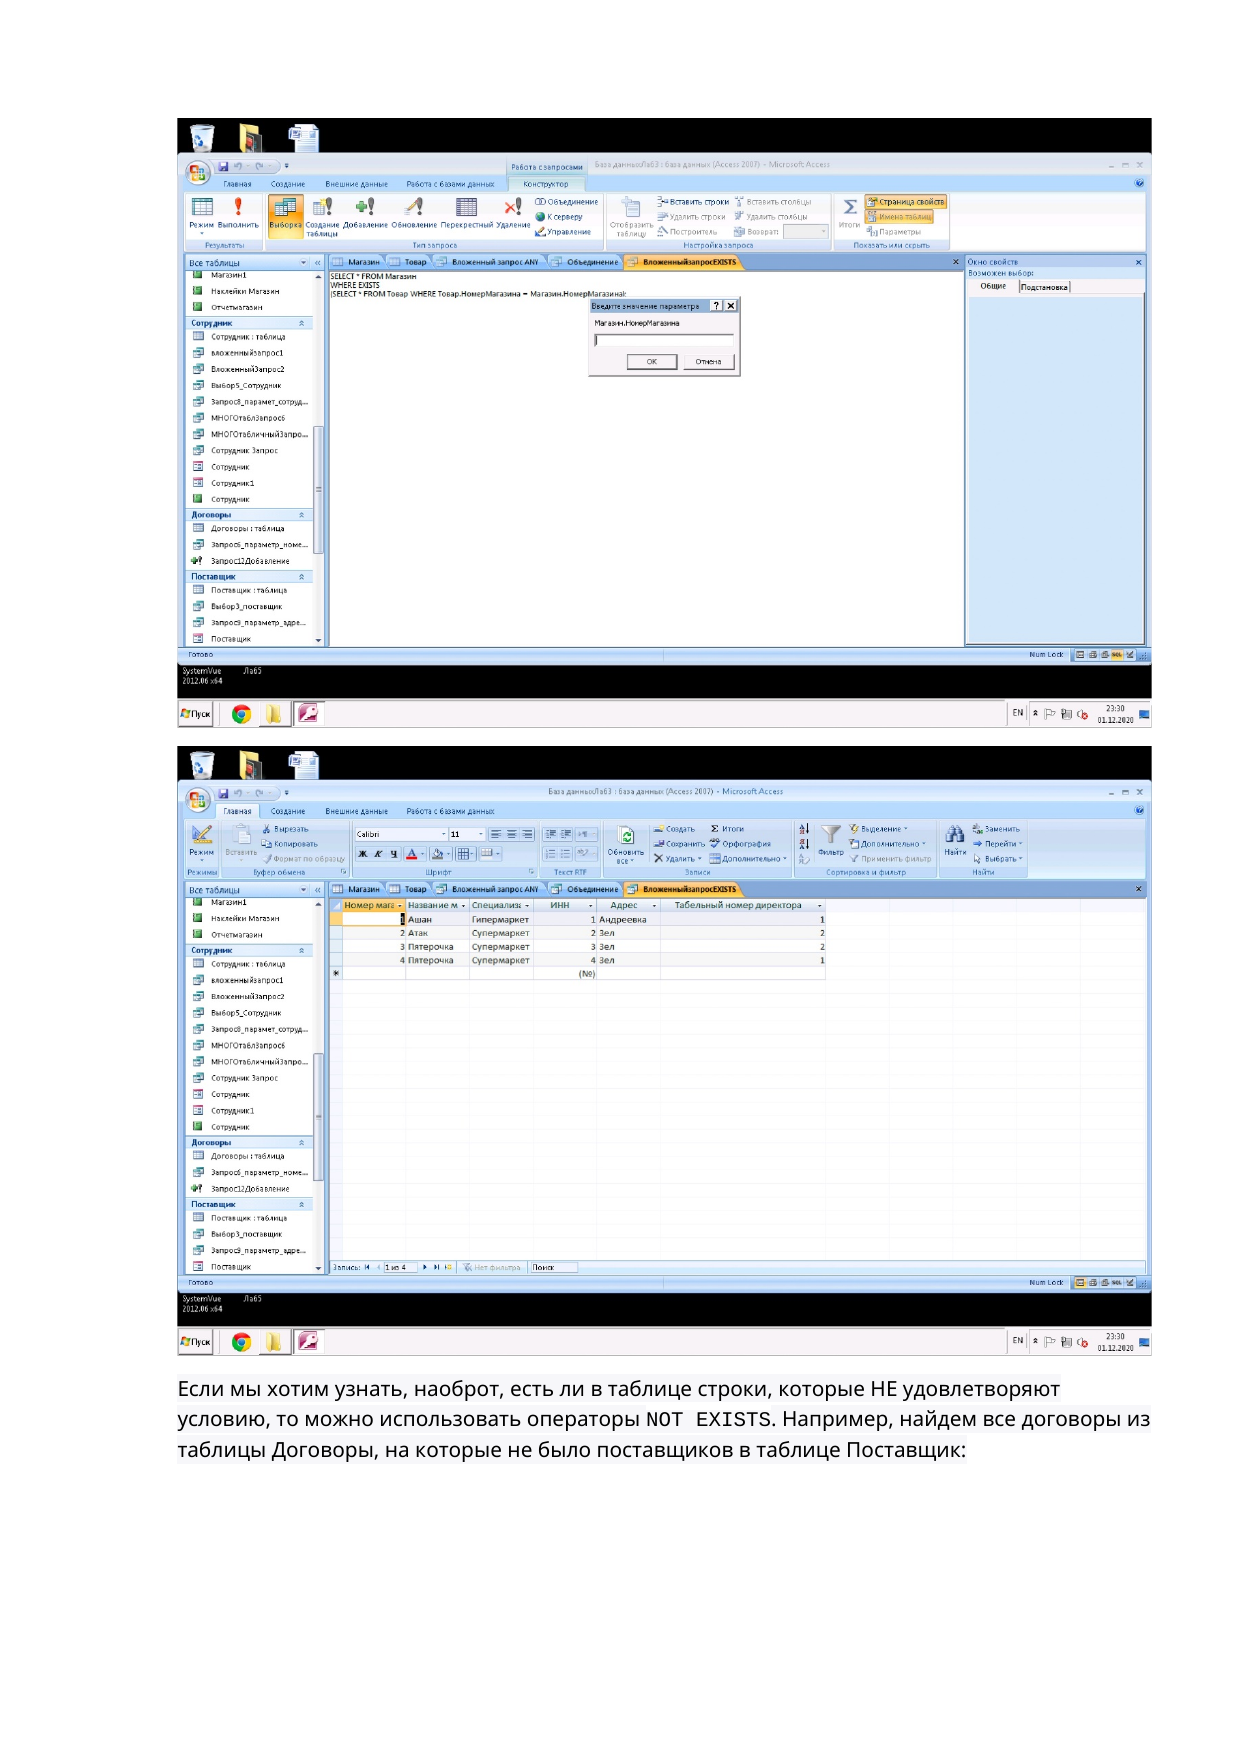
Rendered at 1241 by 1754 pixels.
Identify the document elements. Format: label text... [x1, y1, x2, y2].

picture [177, 118, 1152, 728]
text Если мы хотим узнать, наоброт, есть ли в таблице строки, которые НЕ удовлетворяют условию, то можно использовать операторы NOT EXISTS. Например, найдем все договоры из таблицы Договоры, на которые не было поставщиков в таблице Поставщик: [177, 1374, 1152, 1464]
picture [177, 746, 1152, 1356]
